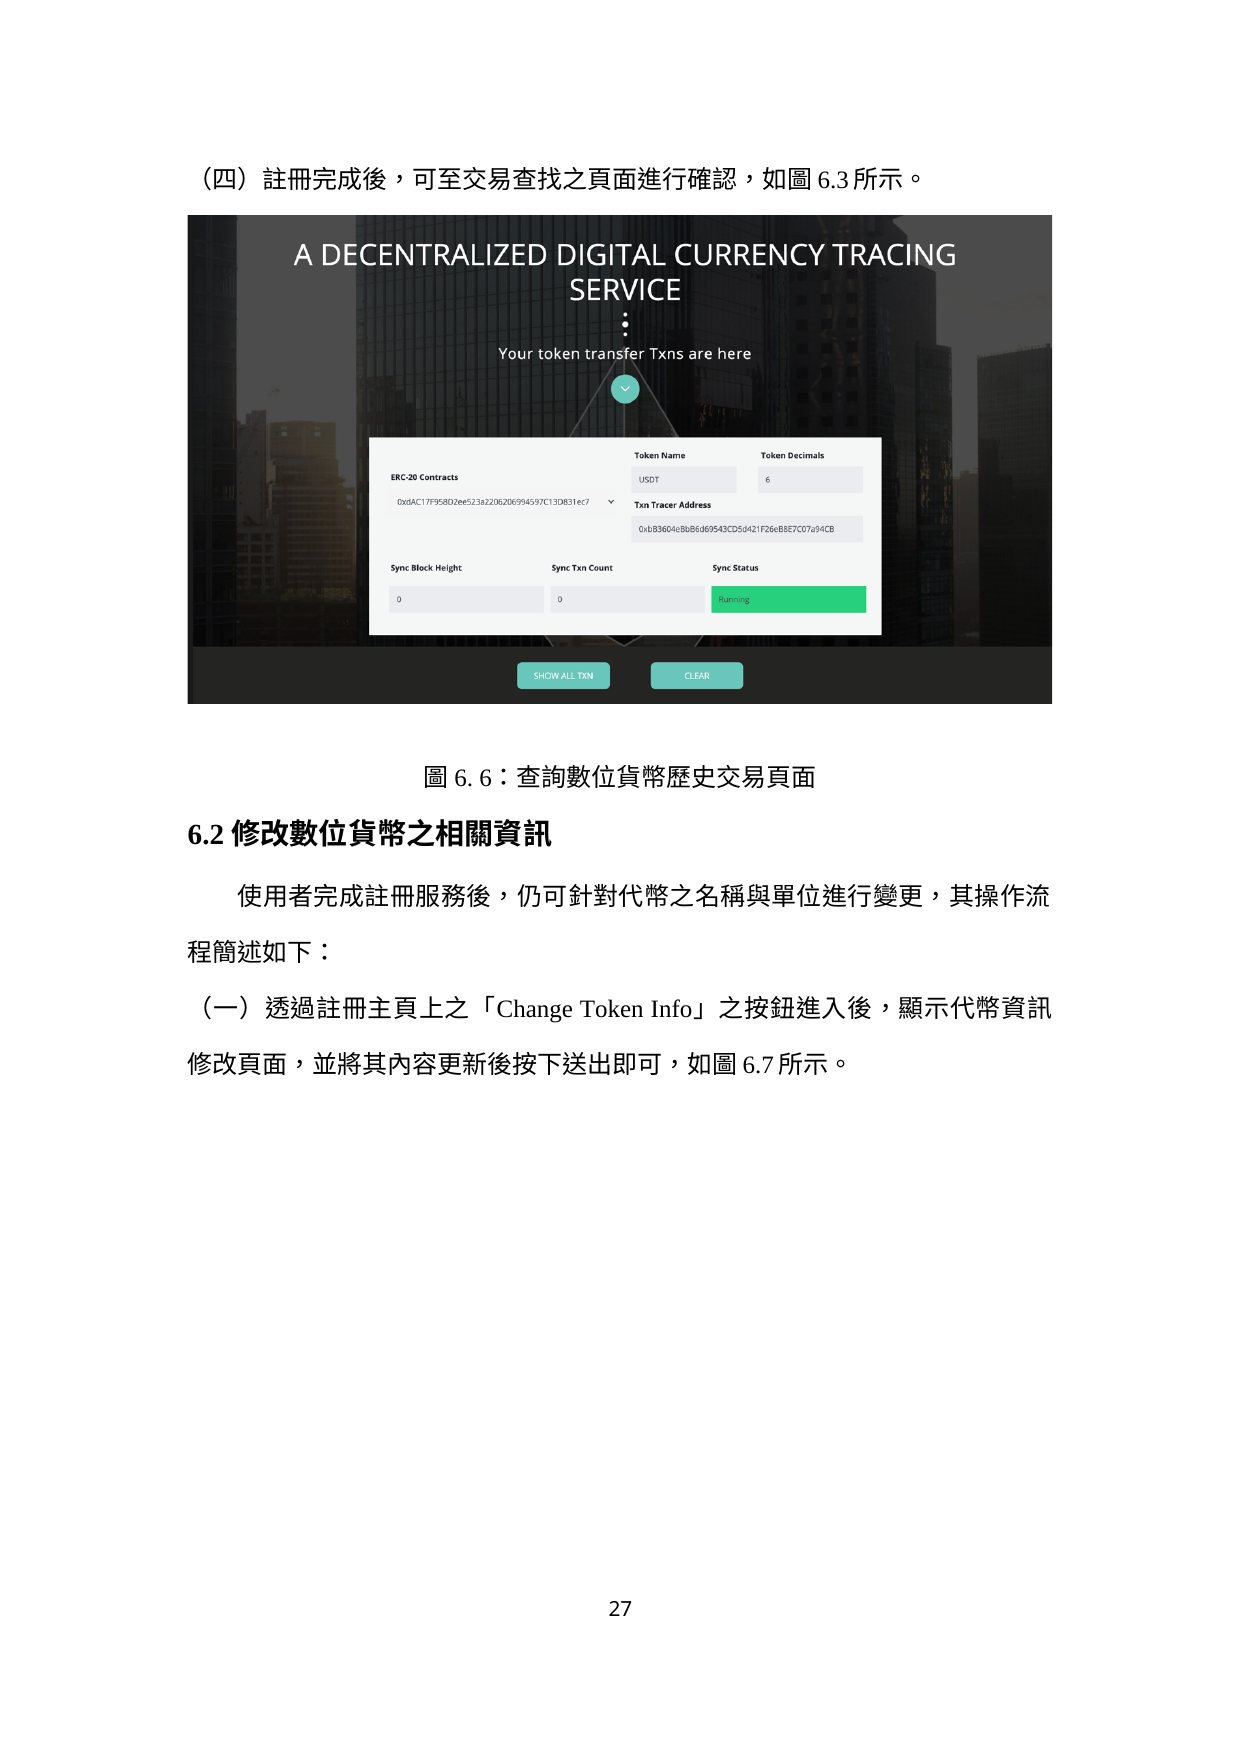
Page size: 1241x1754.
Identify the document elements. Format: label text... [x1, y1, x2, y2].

picture [187, 215, 1053, 704]
subtitle 6.2 修改數位貨幣之相關資訊 [187, 794, 1053, 869]
text （四）註冊完成後，可至交易查找之頁面進行確認，如圖6.3所示。 [187, 159, 1053, 197]
text 使用者完成註冊服務後，仍可針對代幣之名稱與單位進行變更，其操作流程簡述如下： [187, 876, 1053, 969]
text 圖 6. 6：查詢數位貨幣歷史交易頁面 [187, 757, 1053, 794]
text （一）透過註冊主頁上之「Change Token Info」之按鈕進入後，顯示代幣資訊修改頁面，並將其內容更新後按下送出即可，如圖6.7所示。 [187, 988, 1053, 1081]
